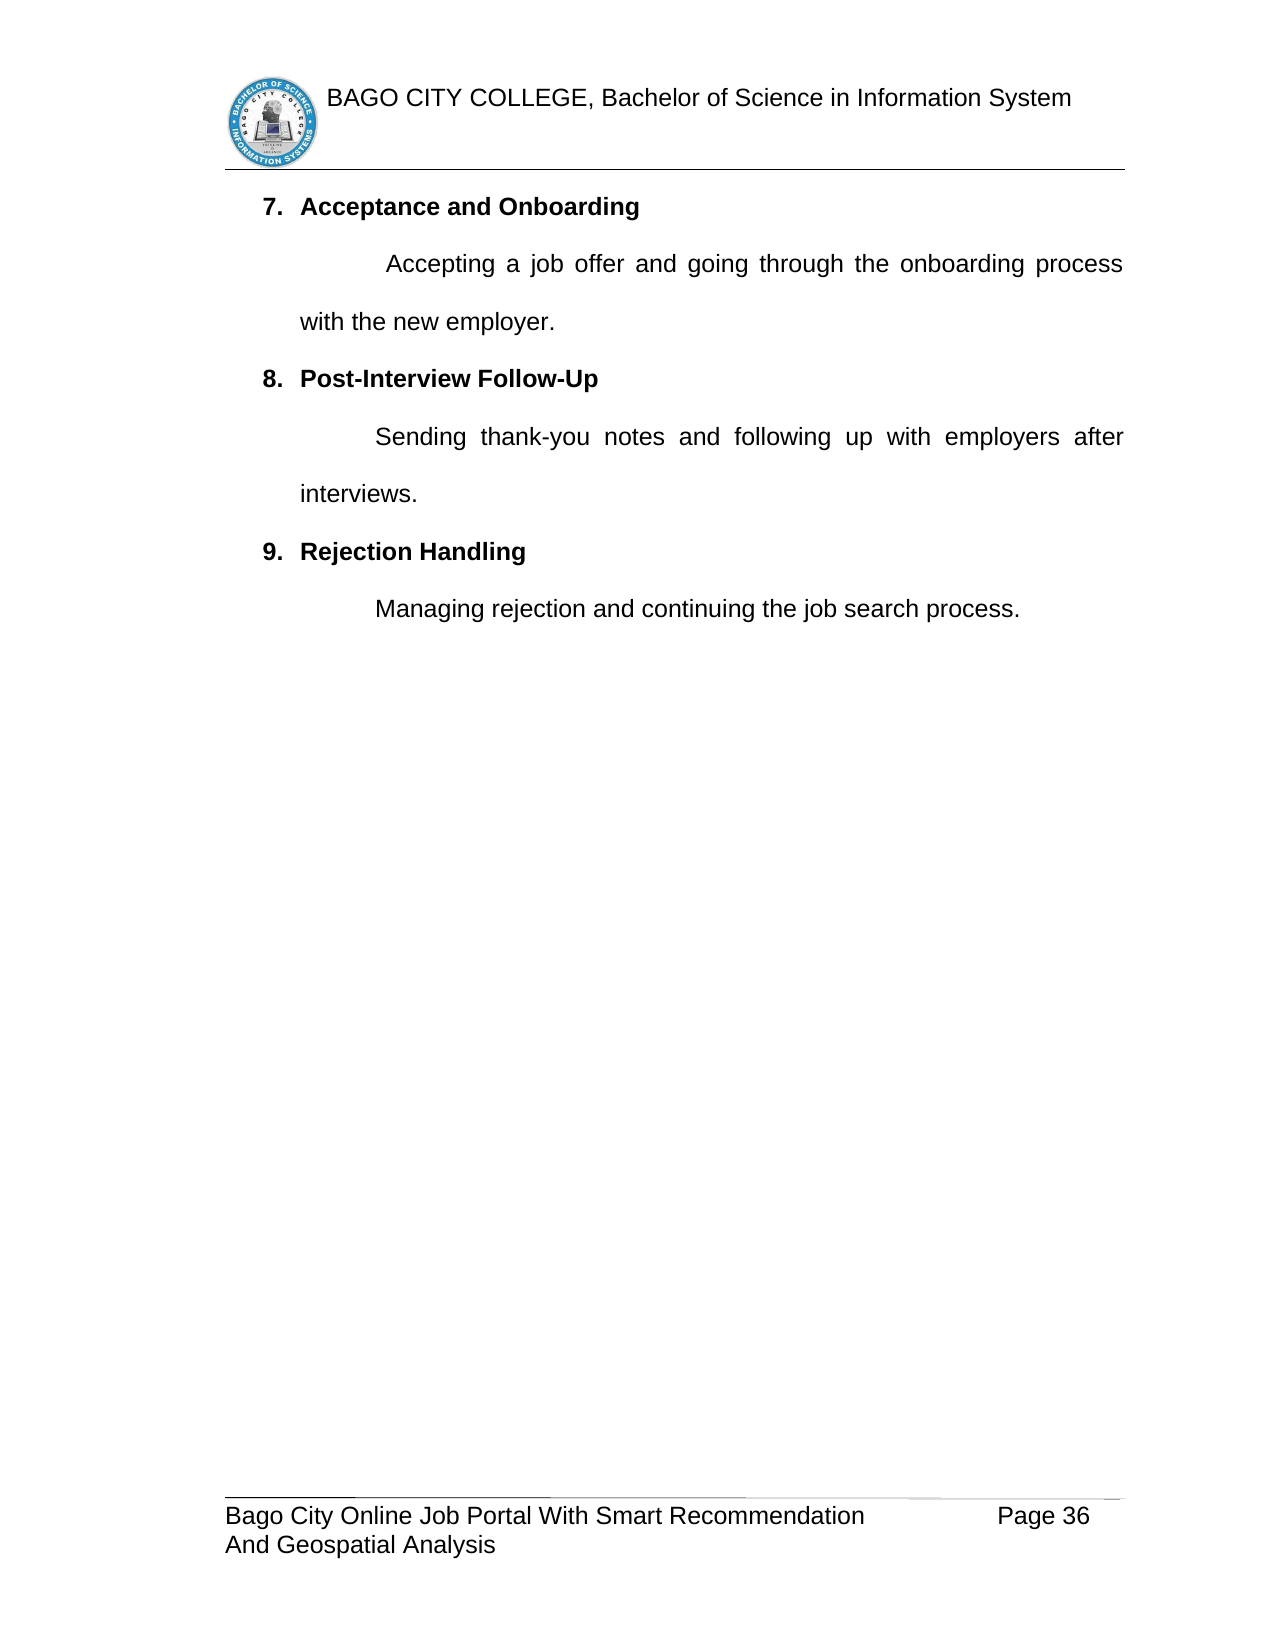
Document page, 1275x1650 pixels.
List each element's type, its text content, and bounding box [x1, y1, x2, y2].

list Managing rejection and continuing the job search process. [300, 594, 1125, 623]
list Rejection Handling [262, 537, 1125, 566]
picture [225, 75, 320, 169]
list Acceptance and Onboarding [262, 192, 1125, 221]
list Sending thank-you notes and following up with employers after interviews. [300, 422, 1125, 508]
list Post-Interview Follow-Up [262, 364, 1125, 393]
list Accepting a job offer and going through the onboarding process with the new employer. [300, 249, 1125, 336]
